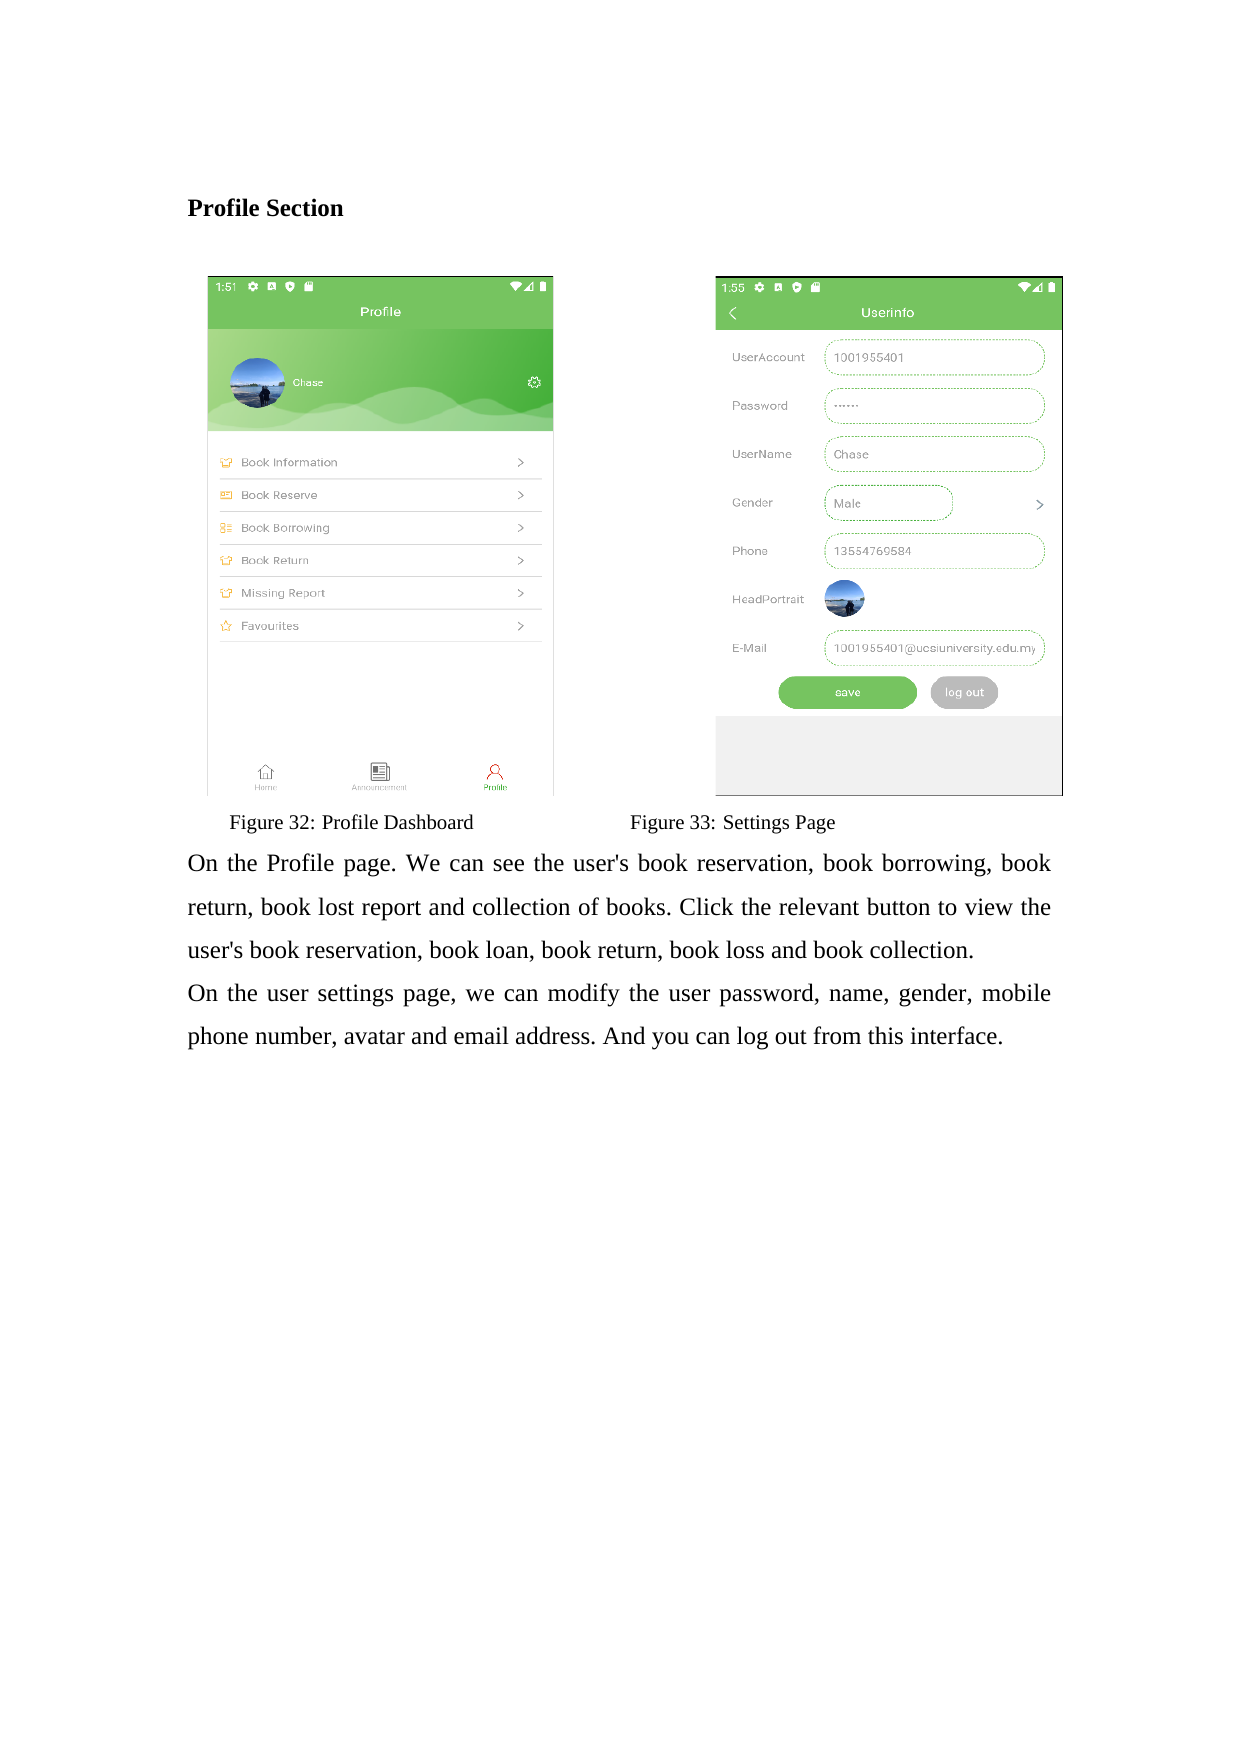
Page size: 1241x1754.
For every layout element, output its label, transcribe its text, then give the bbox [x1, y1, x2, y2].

picture [715, 276, 1063, 796]
text On the user settings page, we can modify the user password, name, gender, mobile phone number, avatar and email address. And you can log out from this interface. [187, 978, 1053, 1050]
text Profile Section [187, 193, 1053, 222]
text On the Profile page. We can see the user's book reservation, book borrowing, book return, book lost report and collection of books. Click the relevant button to view the user's book reservation, book loan, book return, book loss and book collection. [187, 848, 1053, 963]
picture [207, 276, 554, 796]
